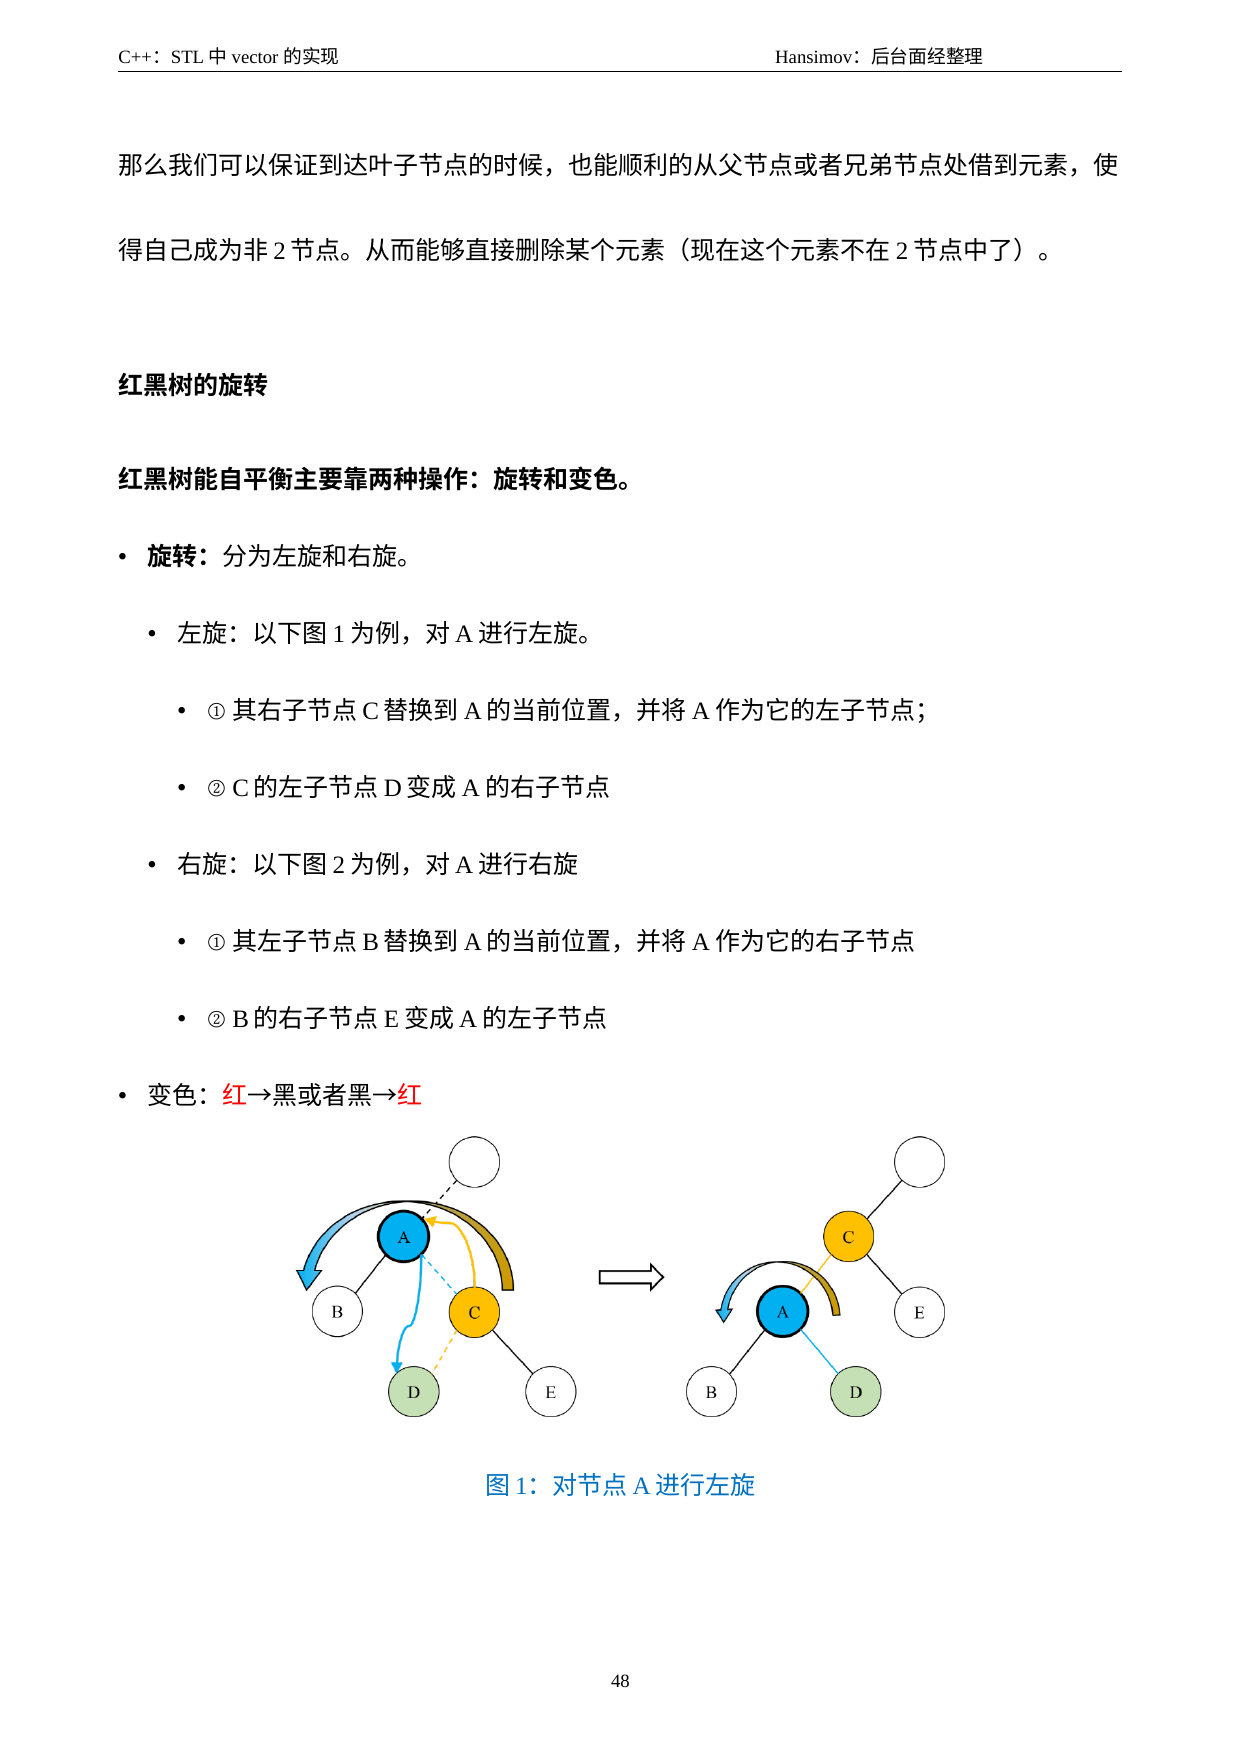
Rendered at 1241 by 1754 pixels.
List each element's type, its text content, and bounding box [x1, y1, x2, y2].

text 图1：对节点A进行左旋 [118, 1449, 1122, 1517]
text ② C的左子节点D变成A的右子节点 [177, 752, 1122, 820]
text 红黑树能自平衡主要靠两种操作：旋转和变色。 [118, 444, 1122, 512]
text 变色：红→黑或者黑→红 [118, 1060, 1122, 1128]
text ② B的右子节点E变成A的左子节点 [177, 983, 1122, 1051]
text 左旋：以下图1为例，对A进行左旋。 [148, 598, 1122, 666]
picture [295, 1136, 945, 1417]
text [118, 130, 1122, 283]
subtitle 红黑树的旋转 [118, 350, 1097, 418]
text 旋转：分为左旋和右旋。 [118, 521, 1122, 589]
text 右旋：以下图2为例，对A进行右旋 [148, 829, 1122, 897]
text ① 其右子节点C替换到A的当前位置，并将A作为它的左子节点； [177, 675, 1122, 743]
text ① 其左子节点B替换到A的当前位置，并将A作为它的右子节点 [177, 906, 1122, 974]
